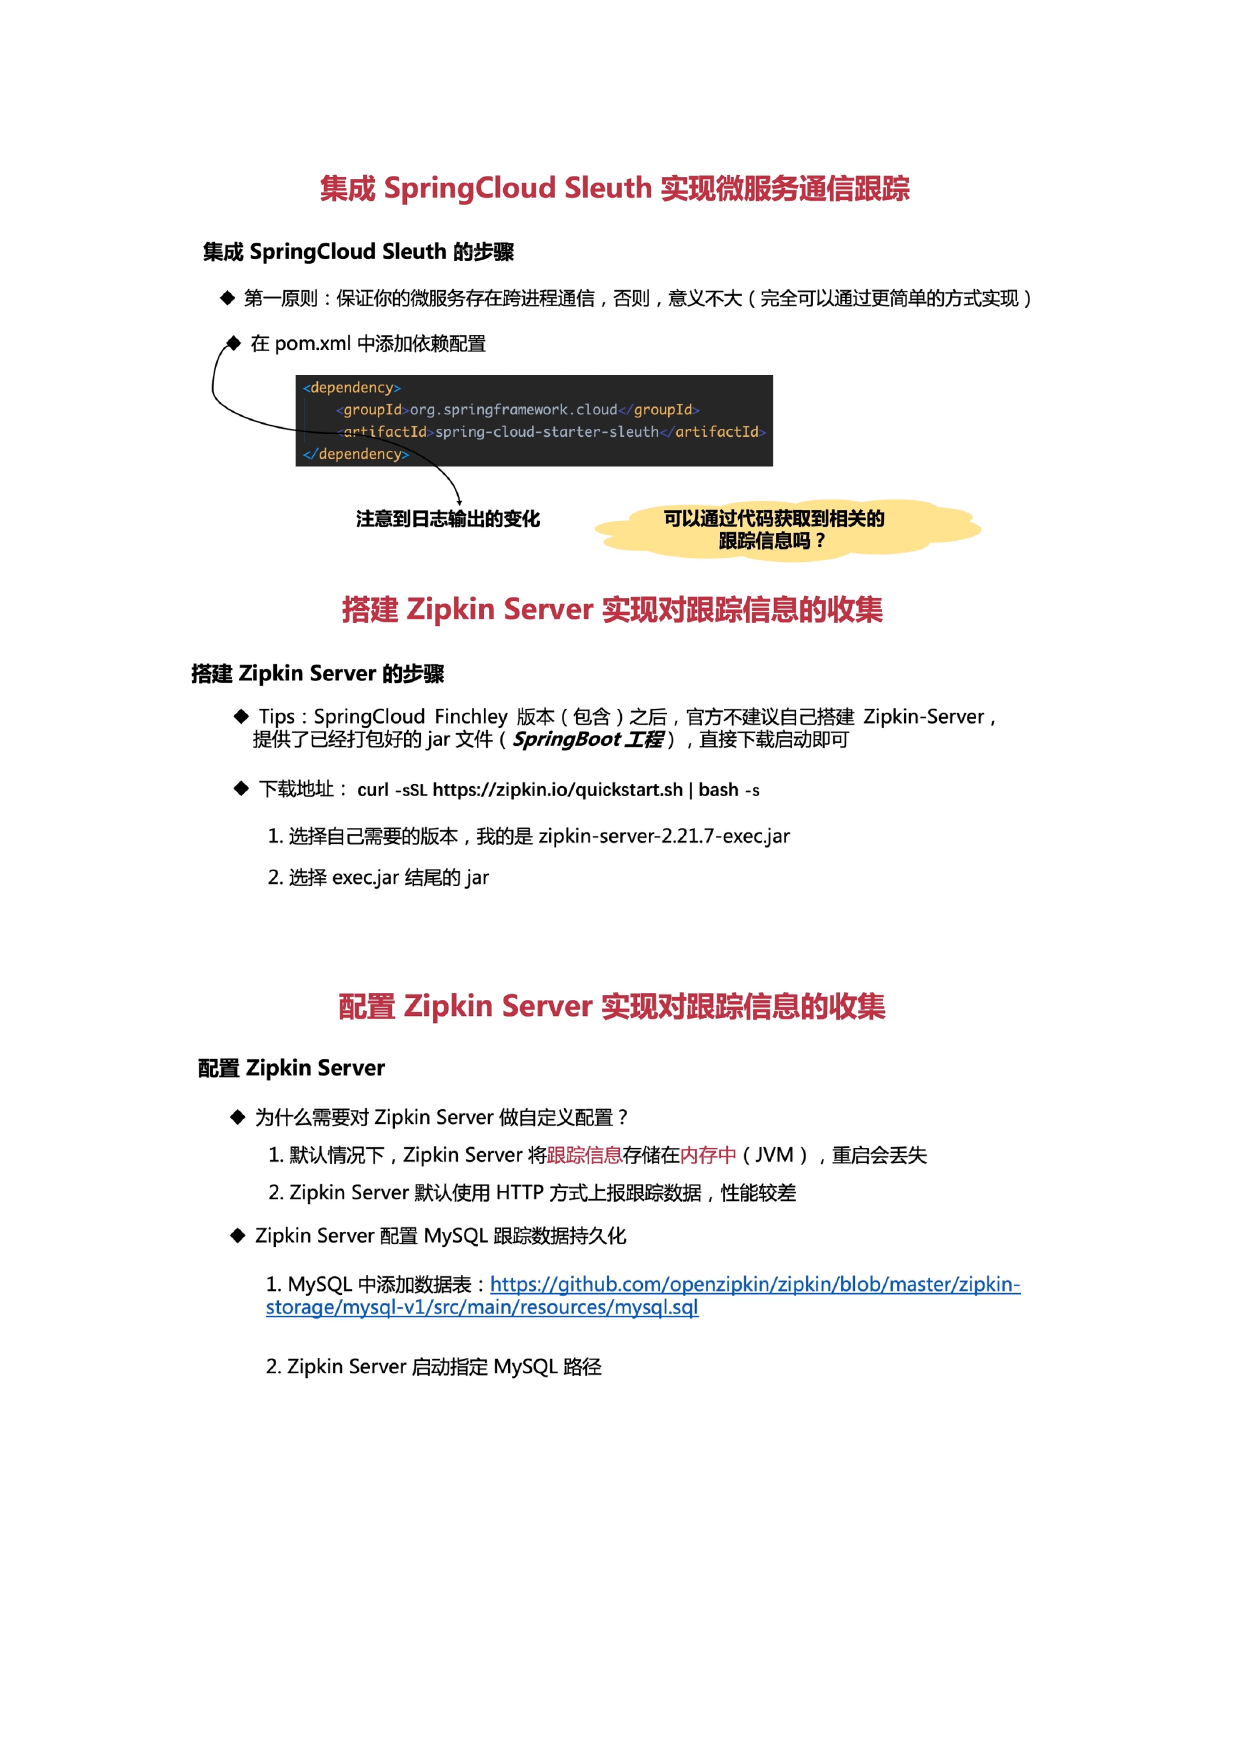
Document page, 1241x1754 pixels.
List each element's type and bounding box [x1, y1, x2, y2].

picture [187, 584, 1052, 951]
picture [187, 162, 1052, 574]
picture [187, 974, 1053, 1395]
